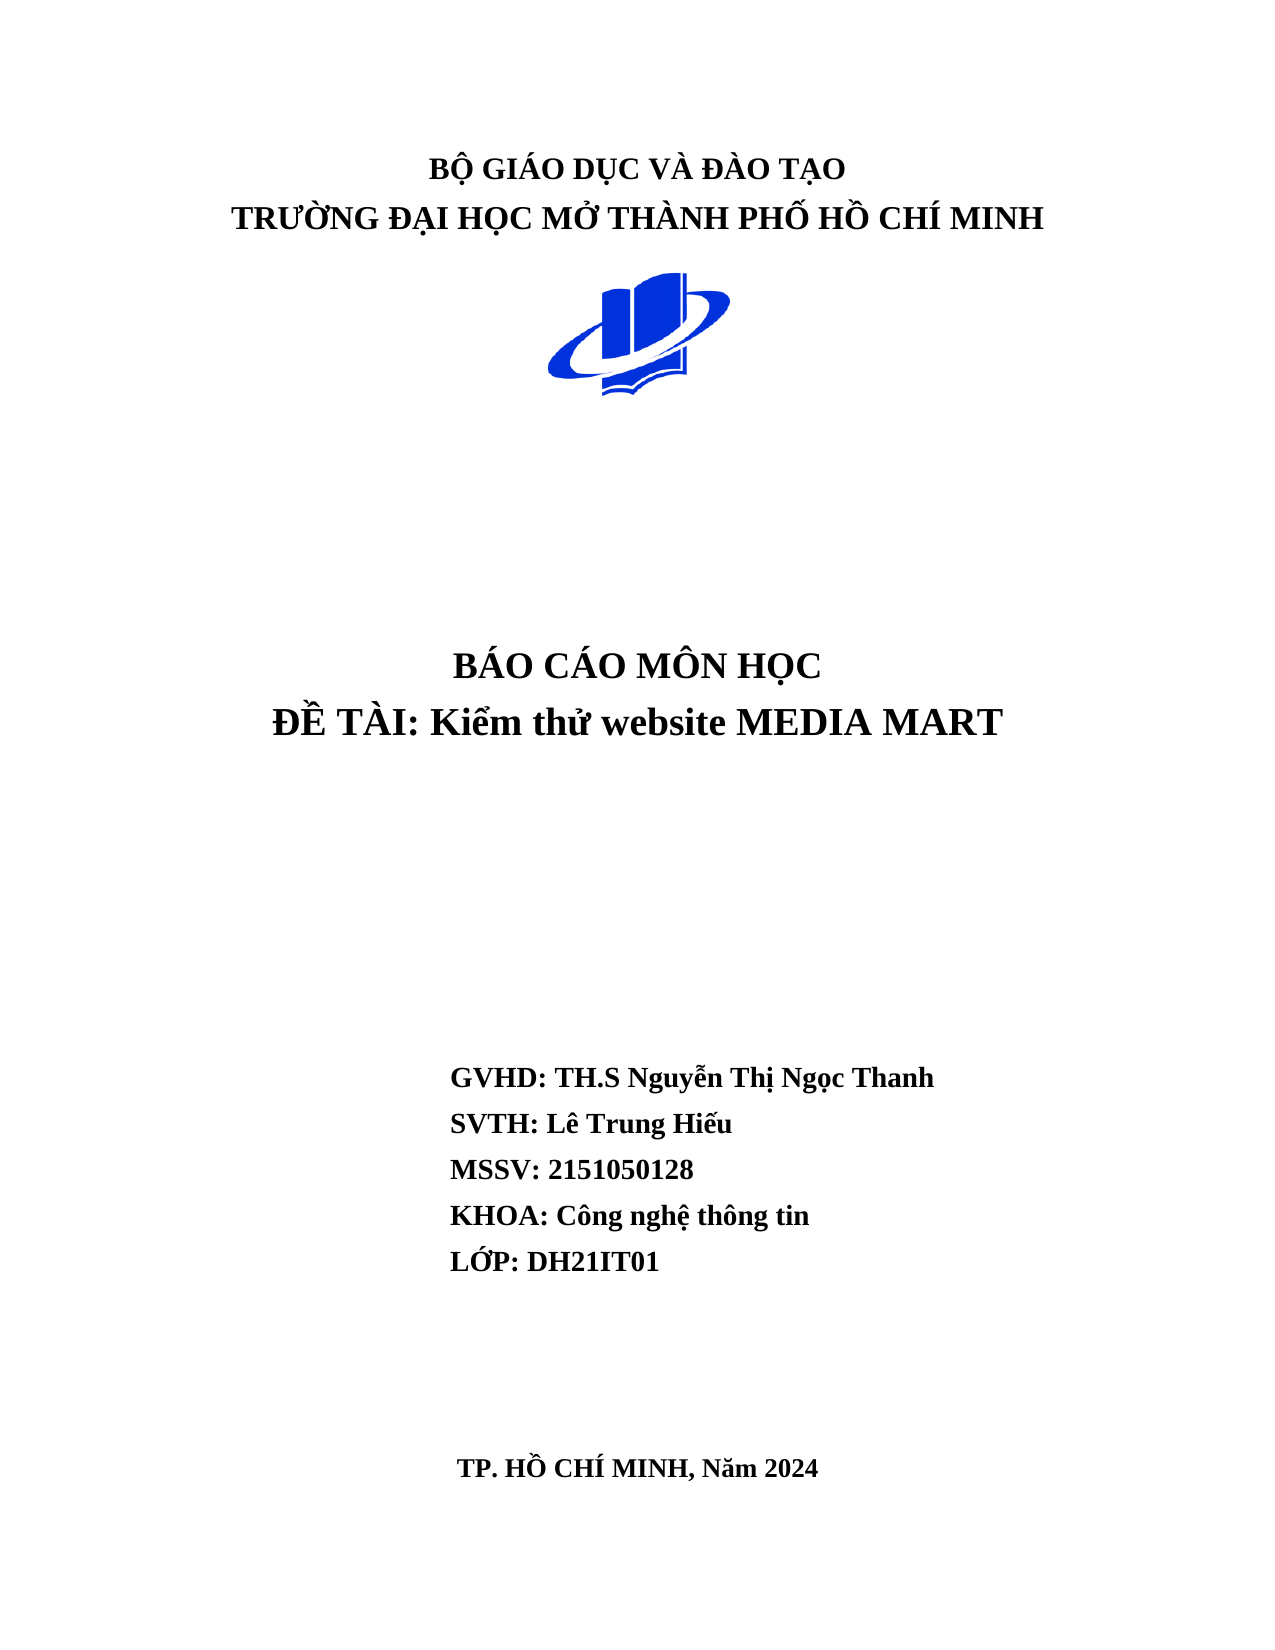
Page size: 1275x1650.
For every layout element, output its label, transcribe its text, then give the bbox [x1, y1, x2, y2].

text TRƯỜNG ĐẠI HỌC MỞ THÀNH PHỐ HỒ CHÍ MINH [150, 198, 1125, 422]
text BÁO CÁO MÔN HỌC [150, 643, 1125, 686]
picture [505, 236, 771, 422]
text GVHD: TH.S Nguyễn Thị Ngọc Thanh [300, 1060, 1125, 1094]
text ĐỀ TÀI: Kiểm thử website MEDIA MART [150, 699, 1125, 744]
text LỚP: DH21IT01 [375, 1244, 1125, 1278]
text TP. HỒ CHÍ MINH, Năm 2024 [150, 1452, 1125, 1483]
text MSSV: 2151050128 [375, 1152, 1125, 1186]
text KHOA: Công nghệ thông tin [375, 1198, 1125, 1232]
text SVTH: Lê Trung Hiếu [375, 1106, 1125, 1140]
text BỘ GIÁO DỤC VÀ ĐÀO TẠO [150, 150, 1125, 186]
